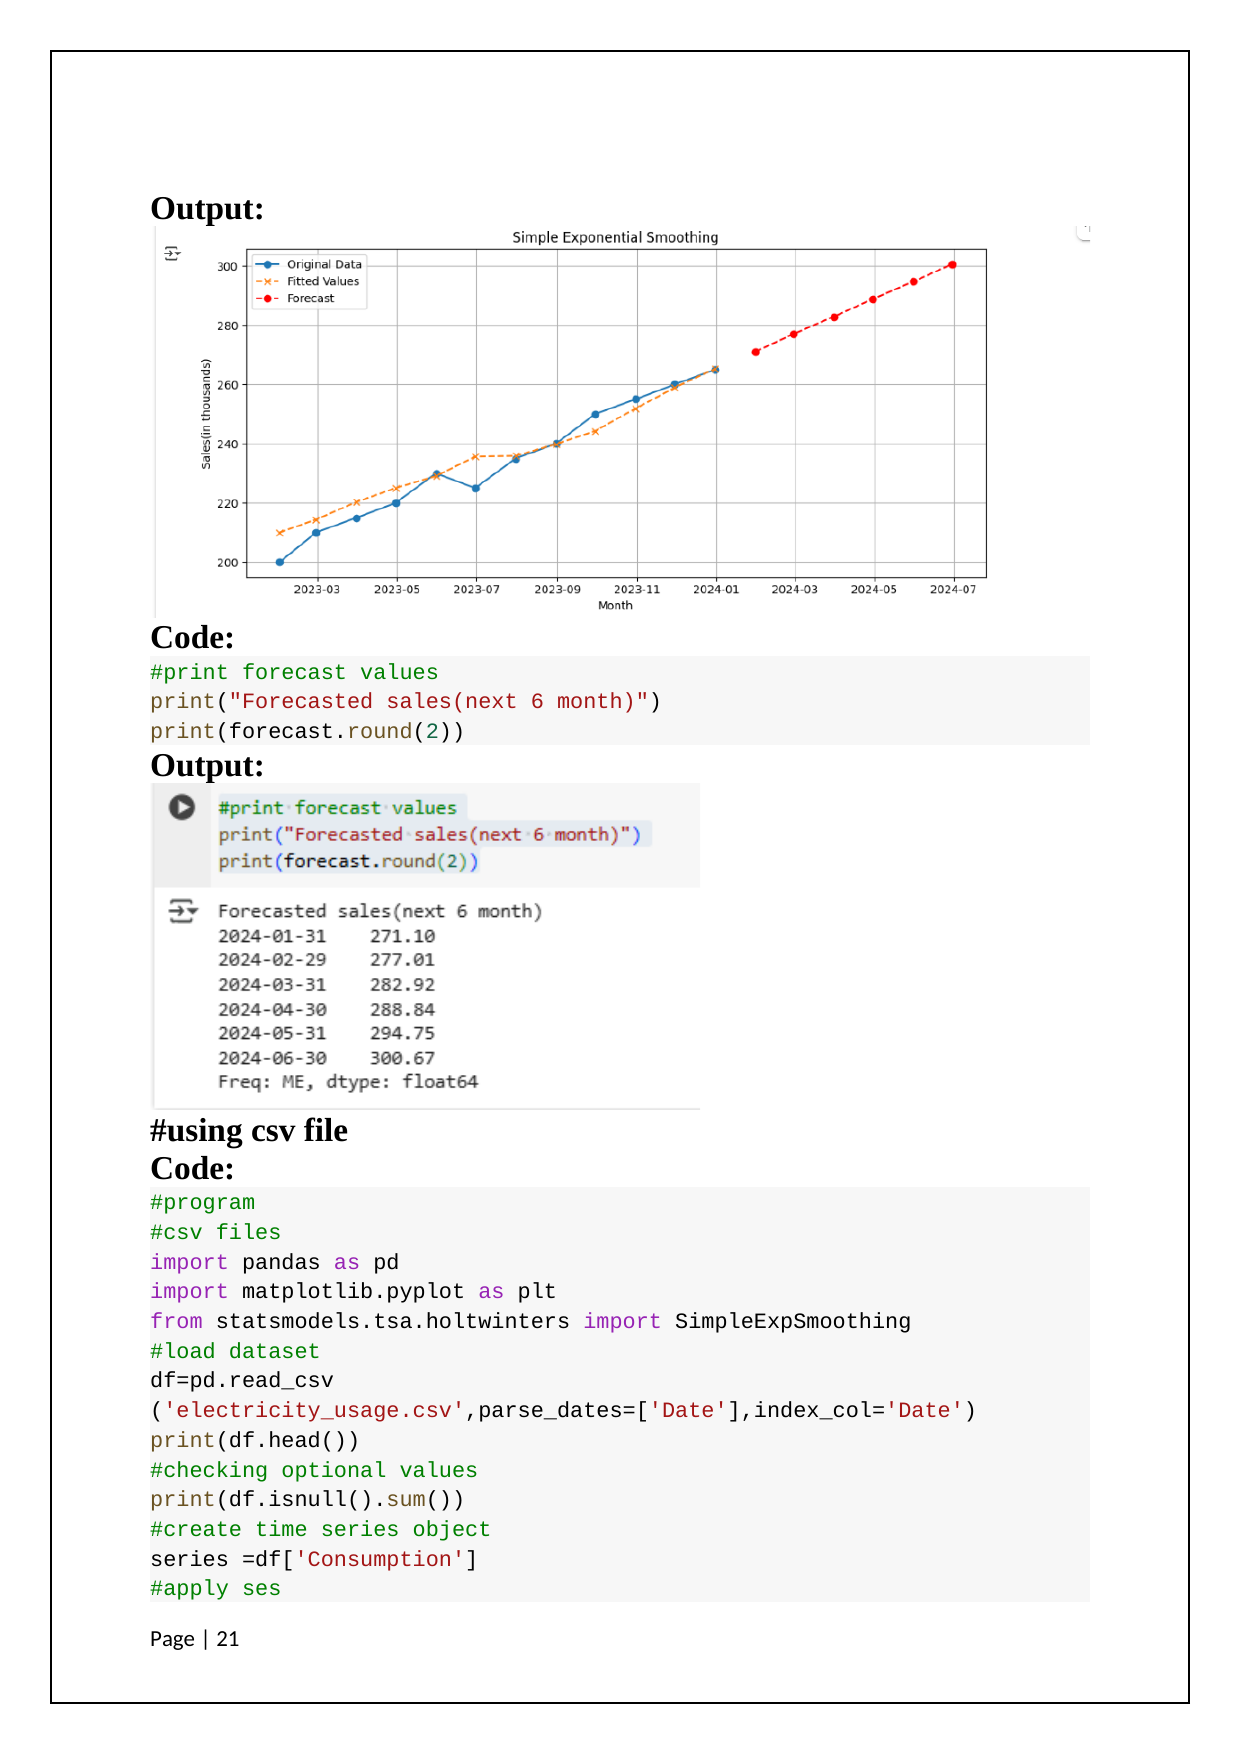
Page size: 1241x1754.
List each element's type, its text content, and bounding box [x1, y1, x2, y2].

text from statsmodels.tsa.holtwinters import SimpleExpSmoothing [150, 1305, 1090, 1335]
text df=pd.read_csv('electricity_usage.csv',parse_dates=['Date'],index_col='Date') [150, 1365, 1090, 1424]
text import matplotlib.pyplot as plt [150, 1276, 1090, 1305]
picture [150, 226, 1091, 618]
text #using csv file [150, 1110, 1090, 1148]
text Code: [150, 618, 1090, 656]
picture [150, 783, 700, 1110]
text import pandas as pd [150, 1246, 1090, 1276]
text #csv files [150, 1216, 1090, 1246]
text #apply ses [150, 1573, 1090, 1602]
text #load dataset [150, 1335, 1090, 1365]
text Output: [150, 188, 1090, 226]
text print(df.head()) [150, 1424, 1090, 1454]
text print("Forecasted sales(next 6 month)") [150, 686, 1090, 715]
text Output: [150, 745, 1090, 783]
text Code: [150, 1148, 1090, 1187]
text #create time series object [150, 1513, 1090, 1543]
text #program [150, 1187, 1090, 1216]
text #print forecast values [150, 656, 1090, 686]
text print(df.isnull().sum()) [150, 1483, 1090, 1513]
text #checking optional values [150, 1454, 1090, 1483]
text print(forecast.round(2)) [150, 715, 1090, 745]
text series =df['Consumption'] [150, 1543, 1090, 1573]
